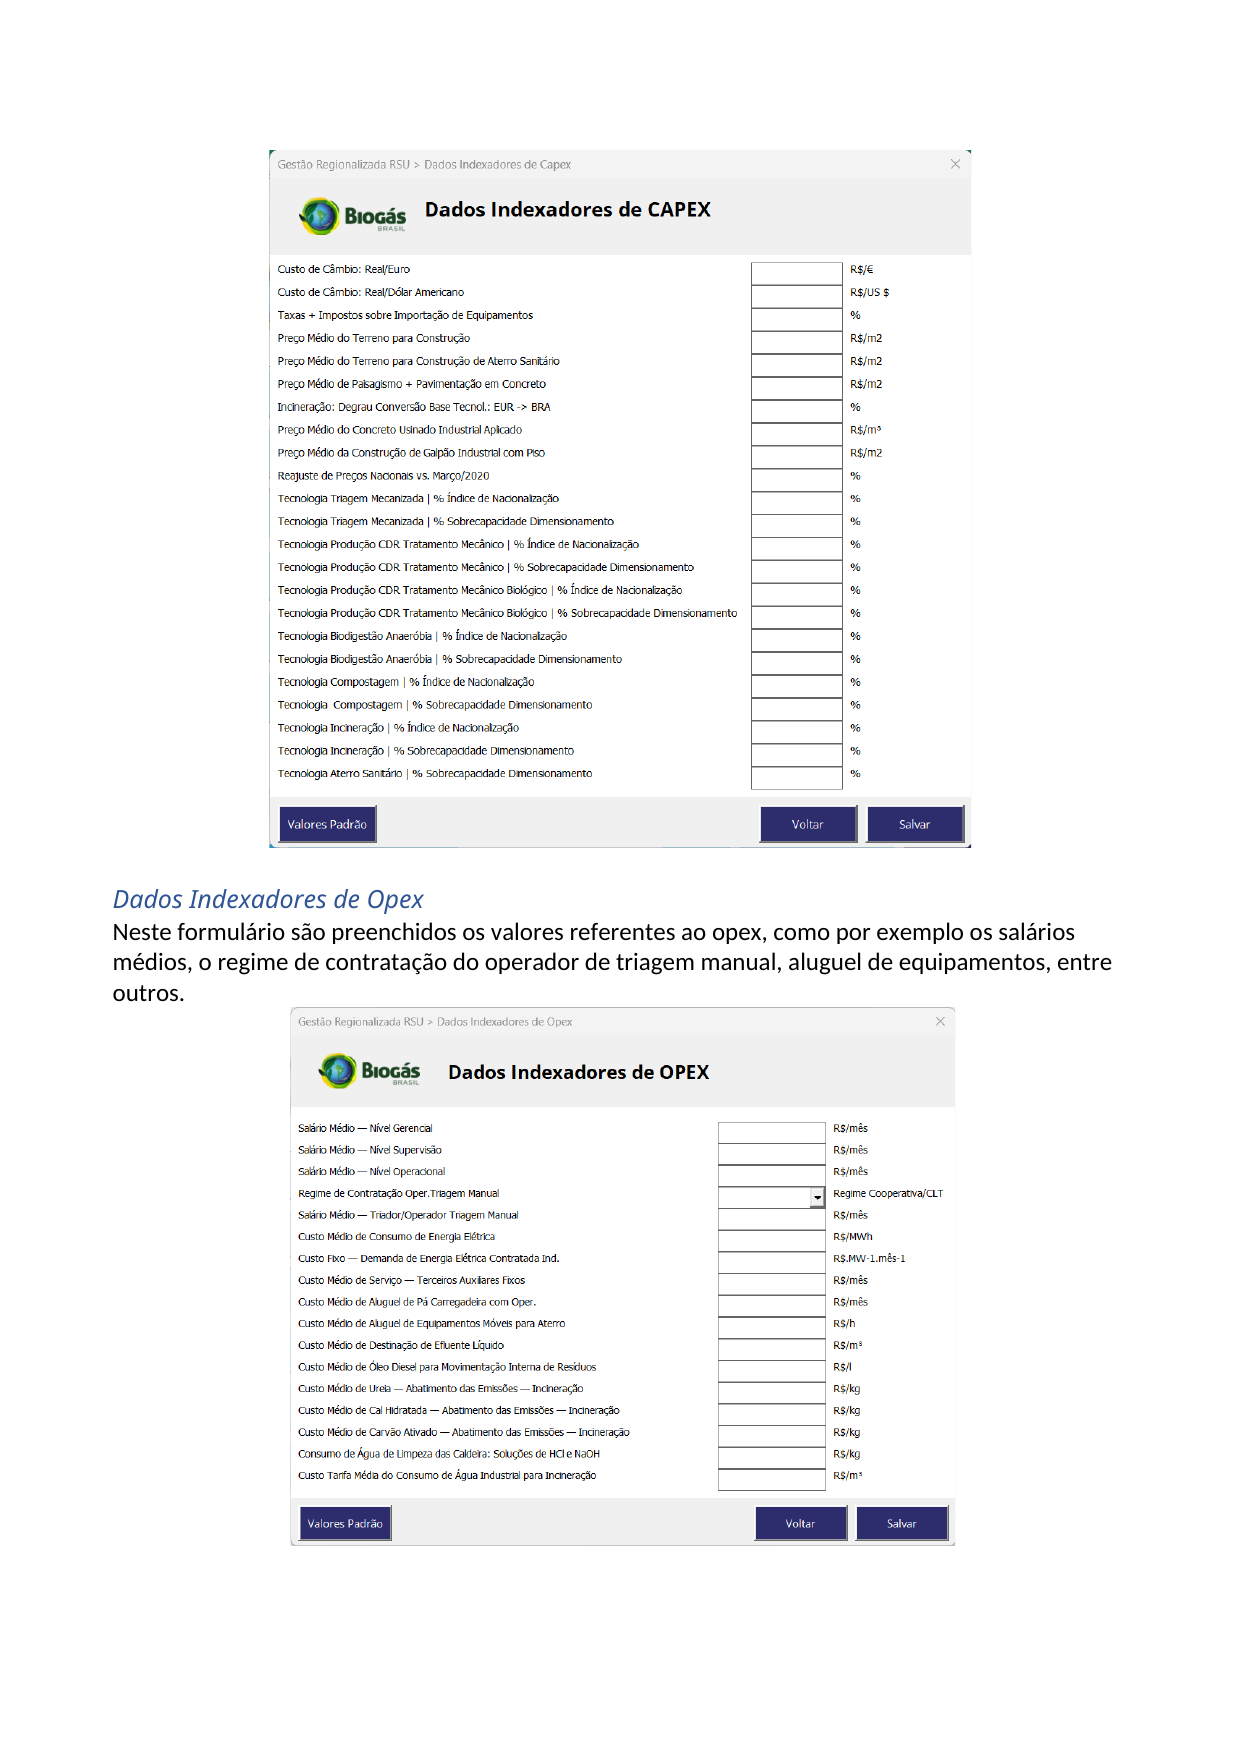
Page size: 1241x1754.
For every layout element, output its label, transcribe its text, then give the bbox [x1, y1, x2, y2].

text Neste formulário são preenchidos os valores referentes ao opex, como por exemplo os salários médios, o regime de contratação do operador de triagem manual, aluguel de equipamentos, entre outros. [112, 916, 1128, 1008]
subtitle Dados Indexadores de Opex [112, 882, 1128, 916]
picture [269, 150, 972, 848]
picture [290, 1007, 956, 1546]
